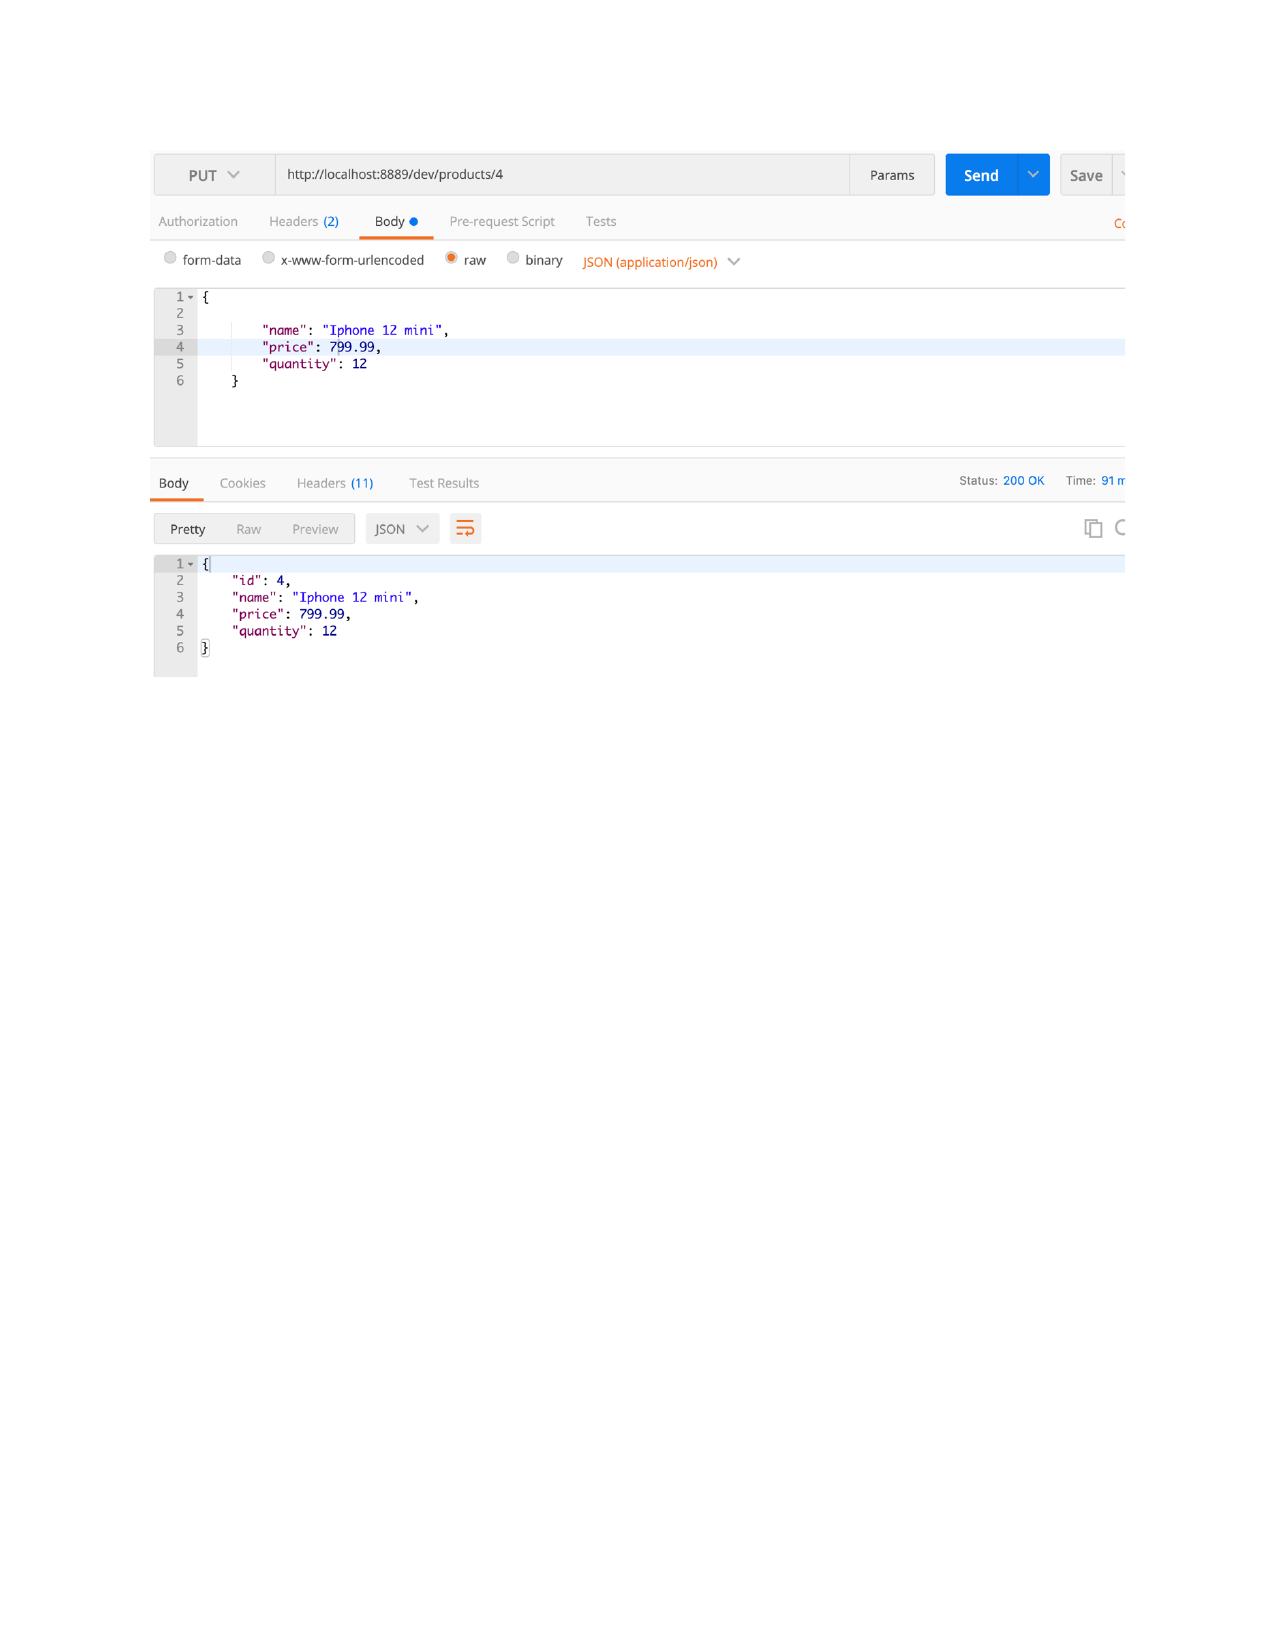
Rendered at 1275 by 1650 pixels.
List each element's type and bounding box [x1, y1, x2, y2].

picture [150, 150, 1125, 677]
